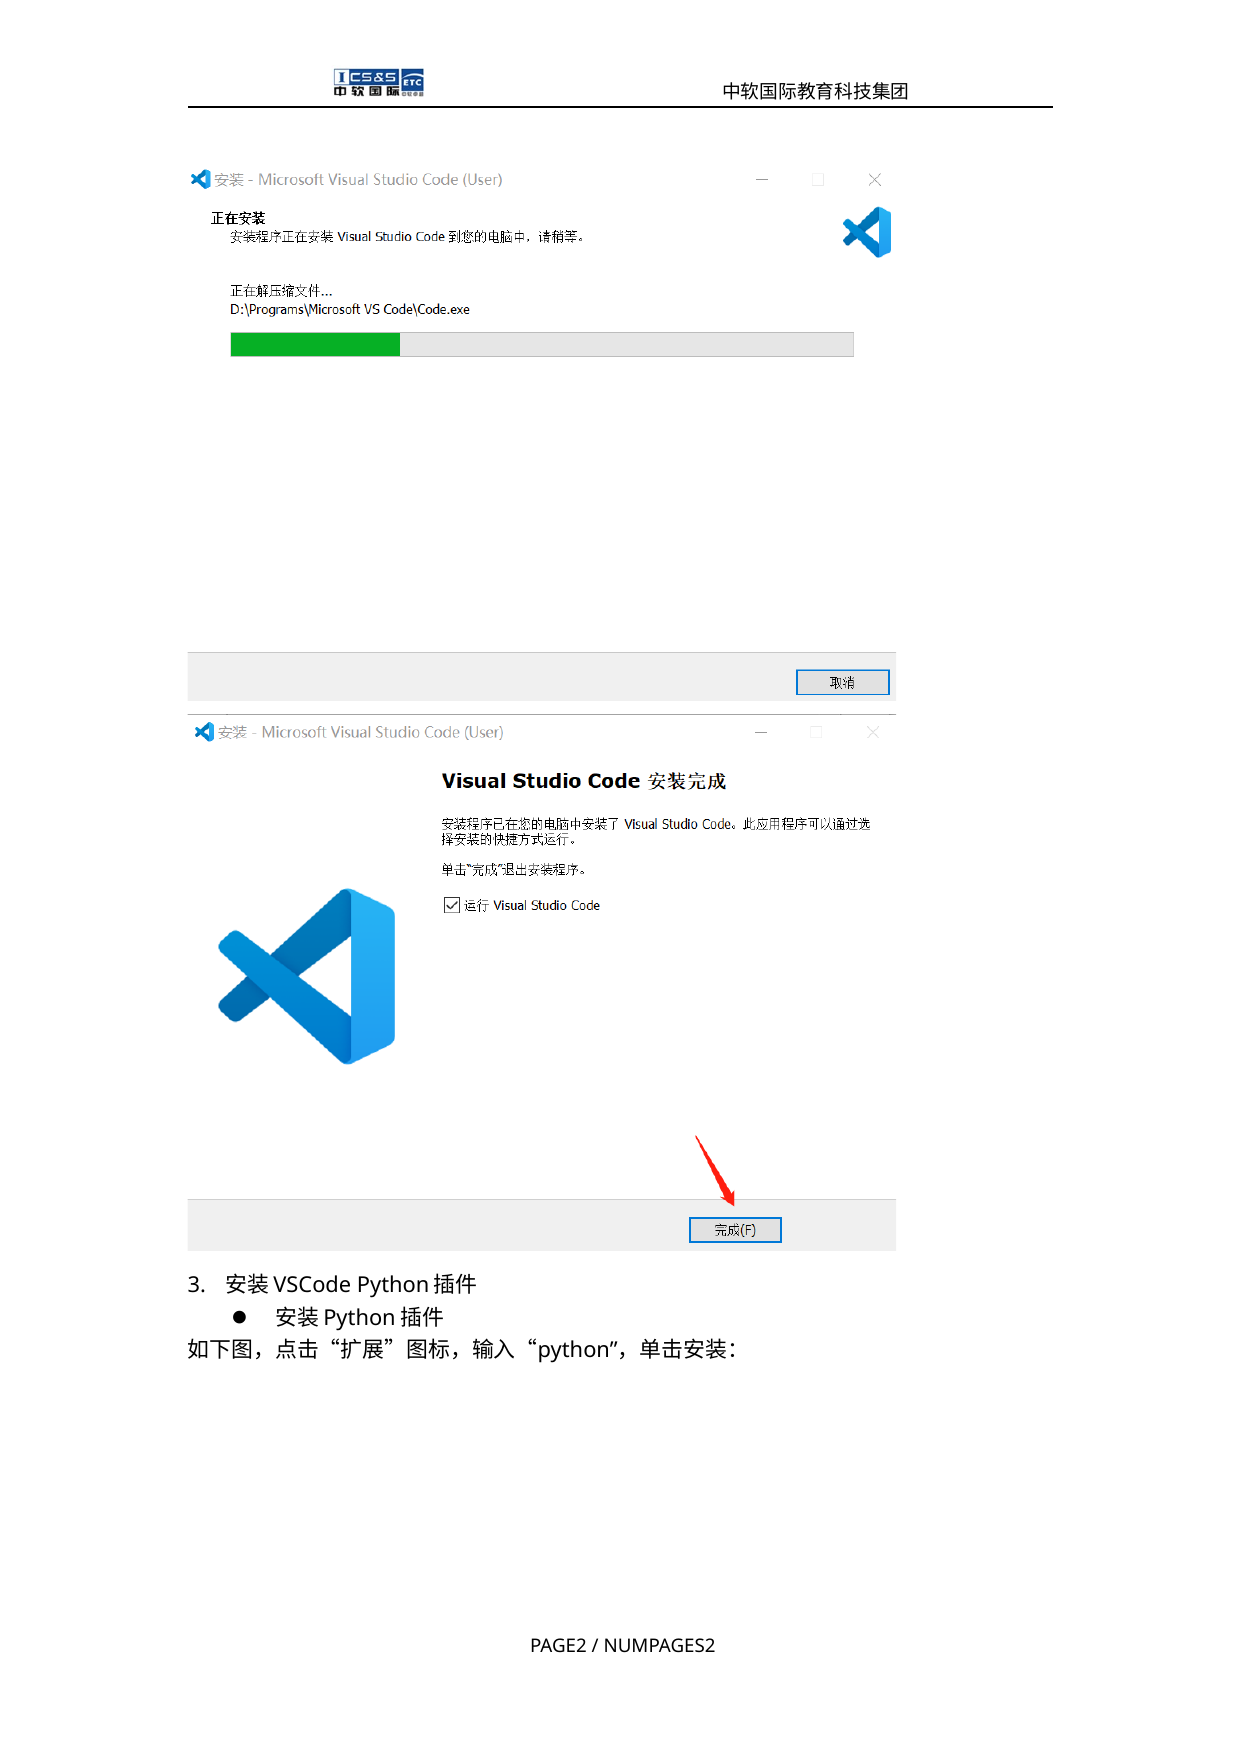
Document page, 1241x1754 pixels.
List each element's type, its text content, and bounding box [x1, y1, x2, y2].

picture [187, 162, 897, 701]
list 安装Python插件 [231, 1299, 1053, 1332]
picture [187, 714, 897, 1251]
list 安装VSCode Python插件 [187, 1267, 1053, 1299]
picture [331, 65, 425, 99]
text 如下图，点击“扩展”图标，输入“python”，单击安装： [187, 1332, 1053, 1364]
